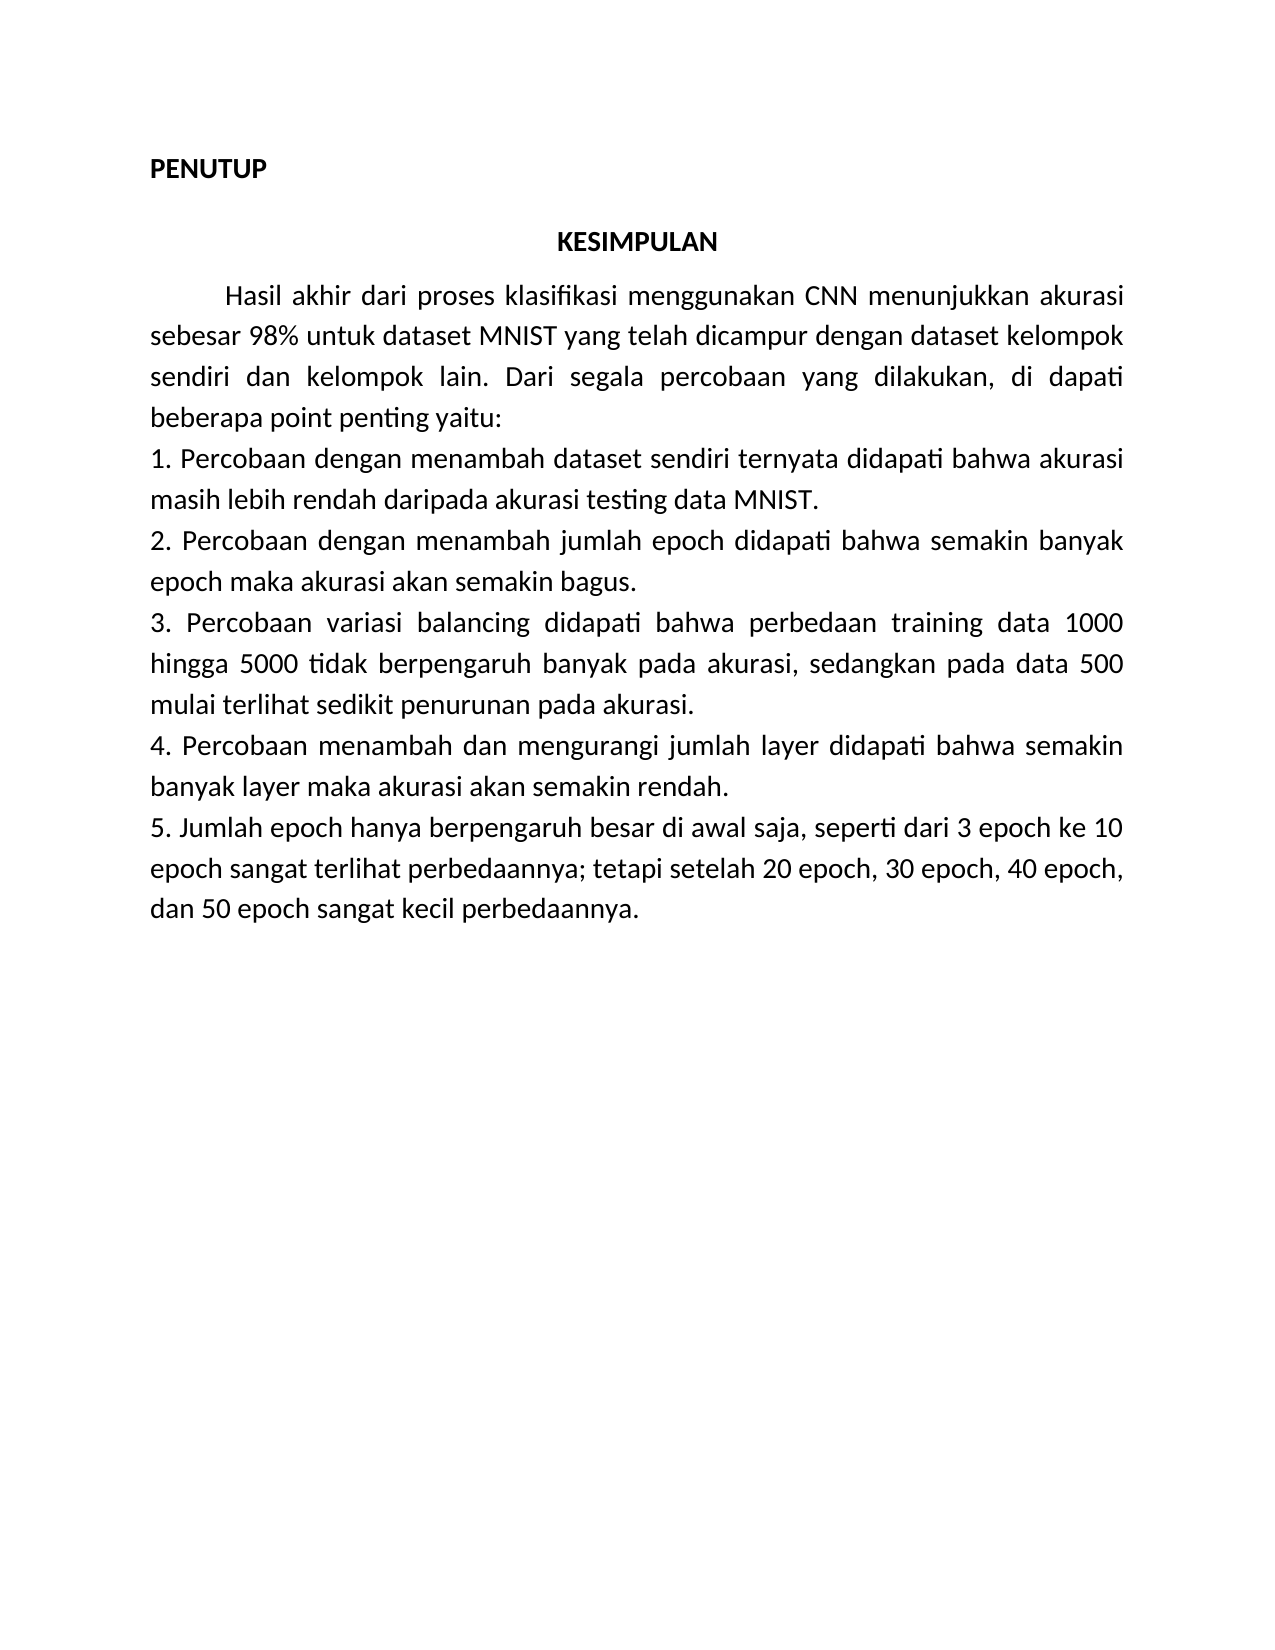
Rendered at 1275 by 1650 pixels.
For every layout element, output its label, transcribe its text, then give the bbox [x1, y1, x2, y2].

text Hasil akhir dari proses klasifikasi menggunakan CNN menunjukkan akurasi sebesar 98% untuk dataset MNIST yang telah dicampur dengan dataset kelompok sendiri dan kelompok lain. Dari segala percobaan yang dilakukan, di dapati beberapa point penting yaitu: [150, 277, 1125, 435]
text 1. Percobaan dengan menambah dataset sendiri ternyata didapati bahwa akurasi masih lebih rendah daripada akurasi testing data MNIST. [150, 440, 1125, 517]
text 2. Percobaan dengan menambah jumlah epoch didapati bahwa semakin banyak epoch maka akurasi akan semakin bagus. [150, 522, 1125, 599]
text 5. Jumlah epoch hanya berpengaruh besar di awal saja, seperti dari 3 epoch ke 10 epoch sangat terlihat perbedaannya; tetapi setelah 20 epoch, 30 epoch, 40 epoch, dan 50 epoch sangat kecil perbedaannya. [150, 809, 1125, 926]
subtitle KESIMPULAN [150, 223, 1125, 259]
subtitle PENUTUP [150, 150, 1125, 186]
text 3. Percobaan variasi balancing didapati bahwa perbedaan training data 1000 hingga 5000 tidak berpengaruh banyak pada akurasi, sedangkan pada data 500 mulai terlihat sedikit penurunan pada akurasi. [150, 604, 1125, 722]
text 4. Percobaan menambah dan mengurangi jumlah layer didapati bahwa semakin banyak layer maka akurasi akan semakin rendah. [150, 727, 1125, 803]
